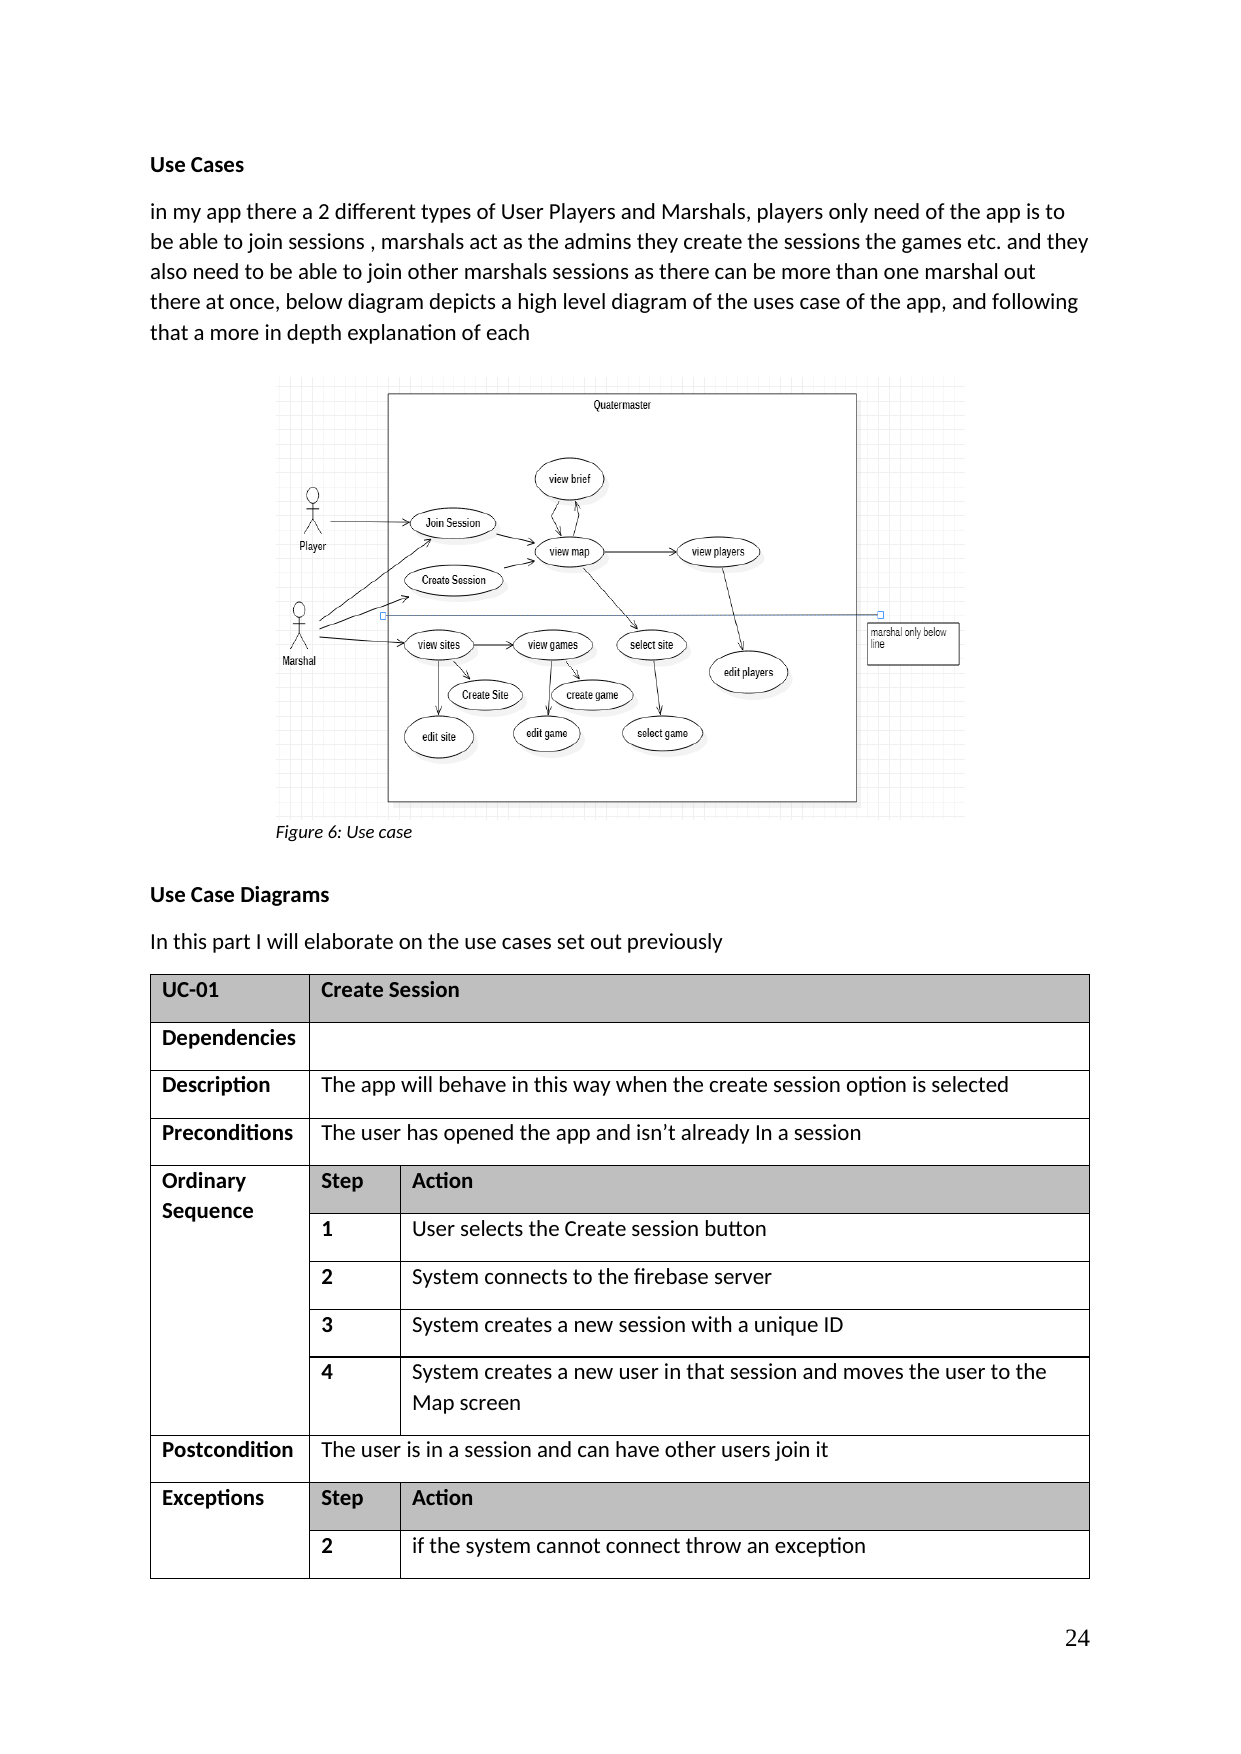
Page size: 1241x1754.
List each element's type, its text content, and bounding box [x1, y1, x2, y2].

table_cell Action [401, 1483, 1089, 1530]
table_cell 3 [310, 1310, 400, 1356]
text Use Case Diagrams [150, 880, 1090, 908]
table_cell Exceptions [151, 1483, 309, 1578]
table_cell Step [310, 1166, 400, 1213]
table_cell 2 [310, 1262, 400, 1309]
table_cell 4 [310, 1358, 400, 1434]
table_cell User selects the Create session button [401, 1214, 1089, 1261]
table_cell Step [310, 1483, 400, 1530]
table_cell [310, 1023, 1089, 1069]
table_cell Description [151, 1071, 309, 1117]
table_cell 2 [310, 1531, 400, 1578]
table_cell The app will behave in this way when the create session option is selected [310, 1071, 1089, 1117]
text in my app there a 2 different types of User Players and Marshals, players only need of the app is to be able to join sessions , marshals act as the admins they create the sessions the games etc. and they also need to be able to join other marshals sessions as there can be more than one marshal out there at once, below diagram depicts a high level diagram of the uses case of the app, and following that a more in depth explanation of each [150, 197, 1090, 346]
table_cell Dependencies [151, 1023, 309, 1069]
text Use Cases [150, 150, 1090, 178]
text In this part I will elaborate on the use cases set out previously [150, 927, 1090, 955]
table_cell Ordinary Sequence [151, 1166, 309, 1434]
table_cell if the system cannot connect throw an exception [401, 1531, 1089, 1578]
table_cell Action [401, 1166, 1089, 1213]
table_cell The user has opened the app and isn’t already In a session [310, 1119, 1089, 1165]
table_header UC-01 [151, 975, 309, 1022]
table_header Create Session [310, 975, 1089, 1022]
table_cell System connects to the firebase server [401, 1262, 1089, 1309]
table_cell System creates a new user in that session and moves the user to the Map screen [401, 1358, 1089, 1434]
table_cell System creates a new session with a unique ID [401, 1310, 1089, 1356]
table_cell Preconditions [151, 1119, 309, 1165]
table_cell The user is in a session and can have other users join it [310, 1436, 1089, 1482]
table_cell Postcondition [151, 1436, 309, 1482]
table_cell 1 [310, 1214, 400, 1261]
picture [275, 377, 965, 820]
